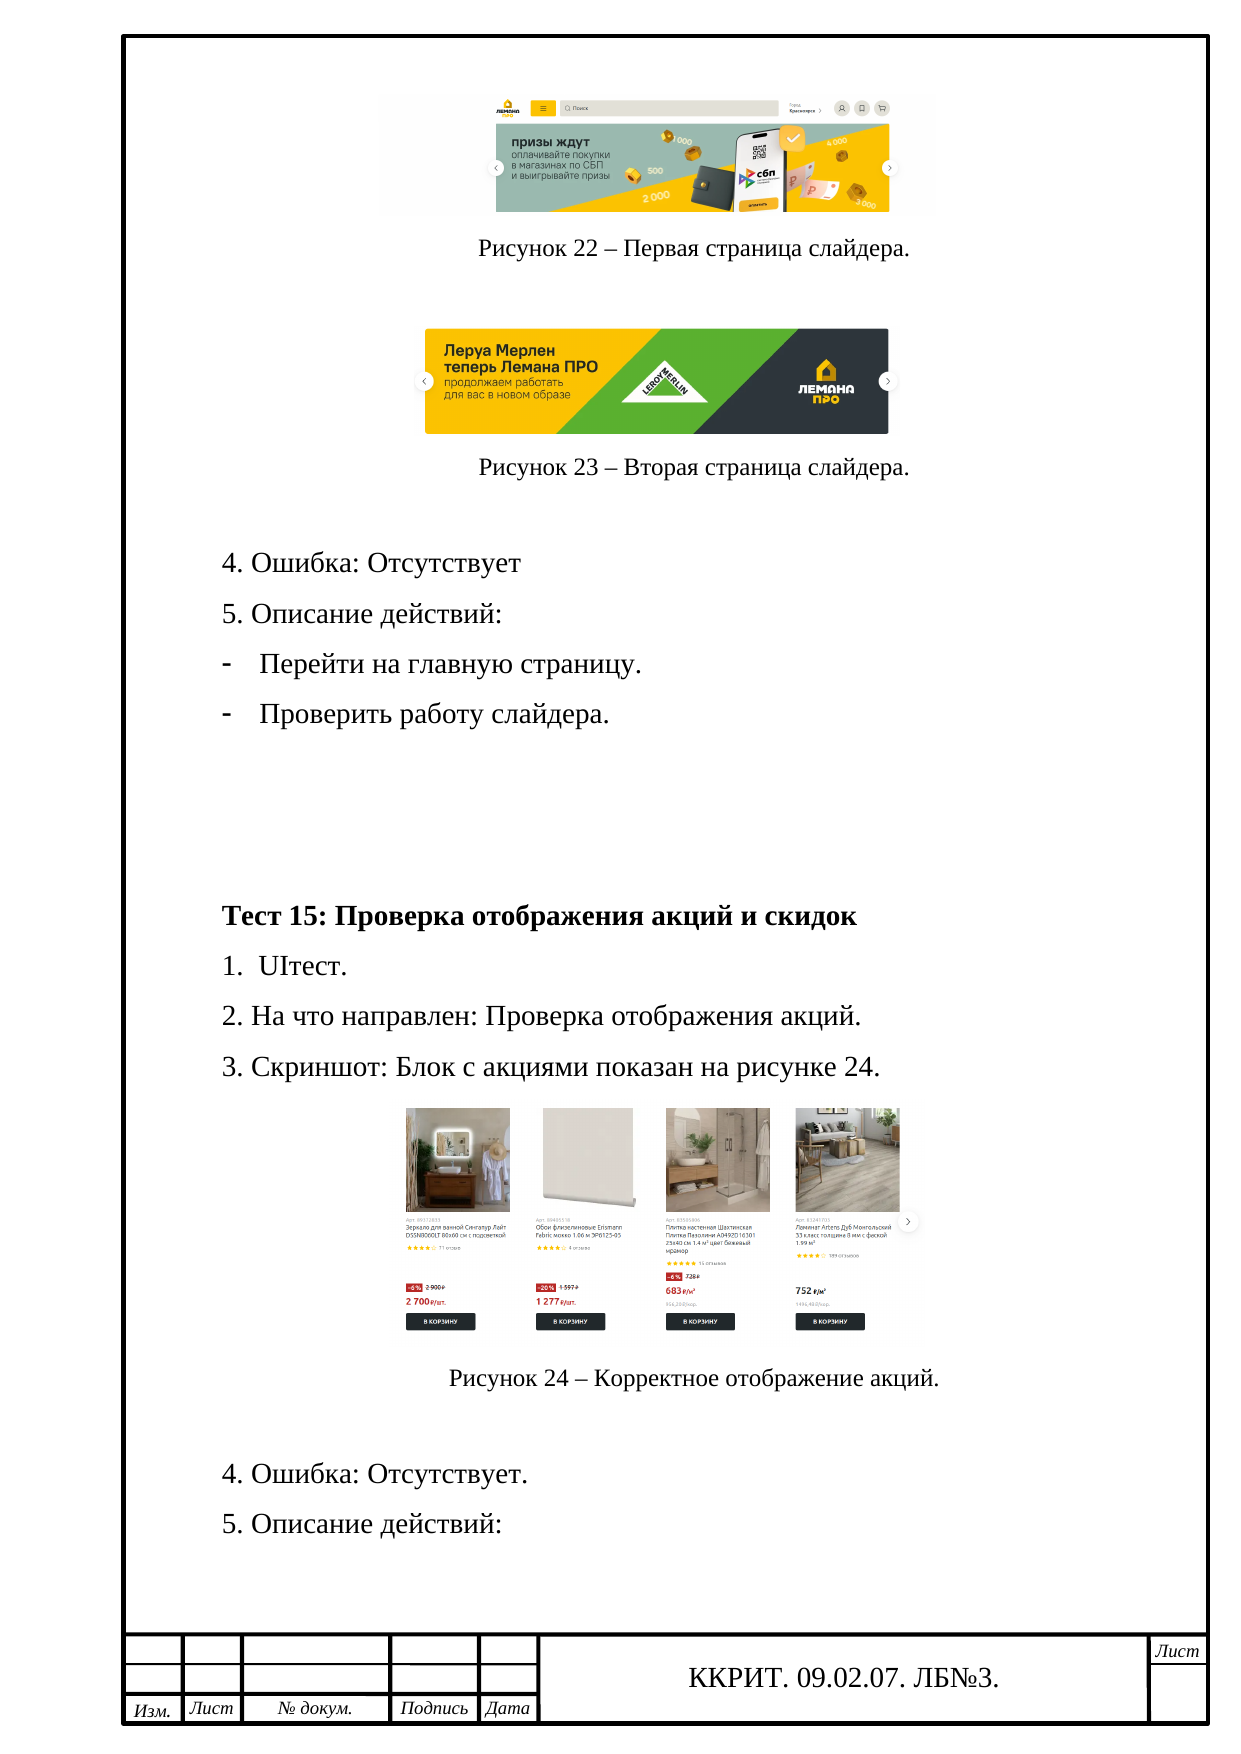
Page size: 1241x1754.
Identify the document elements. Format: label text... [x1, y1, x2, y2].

text 1. UIтест. [148, 948, 1166, 982]
picture [413, 326, 901, 436]
text Рисунок 24 – Корректное отображение акций. [148, 1363, 1166, 1392]
text 4. Ошибка: Отсутствует [148, 546, 1166, 579]
text 4. Ошибка: Отсутствует. [148, 1456, 1166, 1490]
list Проверить работу слайдера. [222, 697, 1166, 730]
picture [378, 94, 936, 216]
picture [389, 1099, 925, 1347]
text Рисунок 22 – Первая страница слайдера. [148, 233, 1166, 261]
text 5. Описание действий: [148, 1507, 1166, 1540]
text Тест 15: Проверка отображения акций и скидок [148, 898, 1166, 931]
text 2. На что направлен: Проверка отображения акций. [148, 998, 1166, 1032]
text 5. Описание действий: [148, 596, 1166, 629]
text 3. Скриншот: Блок с акциями показан на рисунке 24. [148, 1049, 1166, 1082]
list Перейти на главную страницу. [222, 646, 1166, 680]
text Рисунок 23 – Вторая страница слайдера. [148, 452, 1166, 481]
